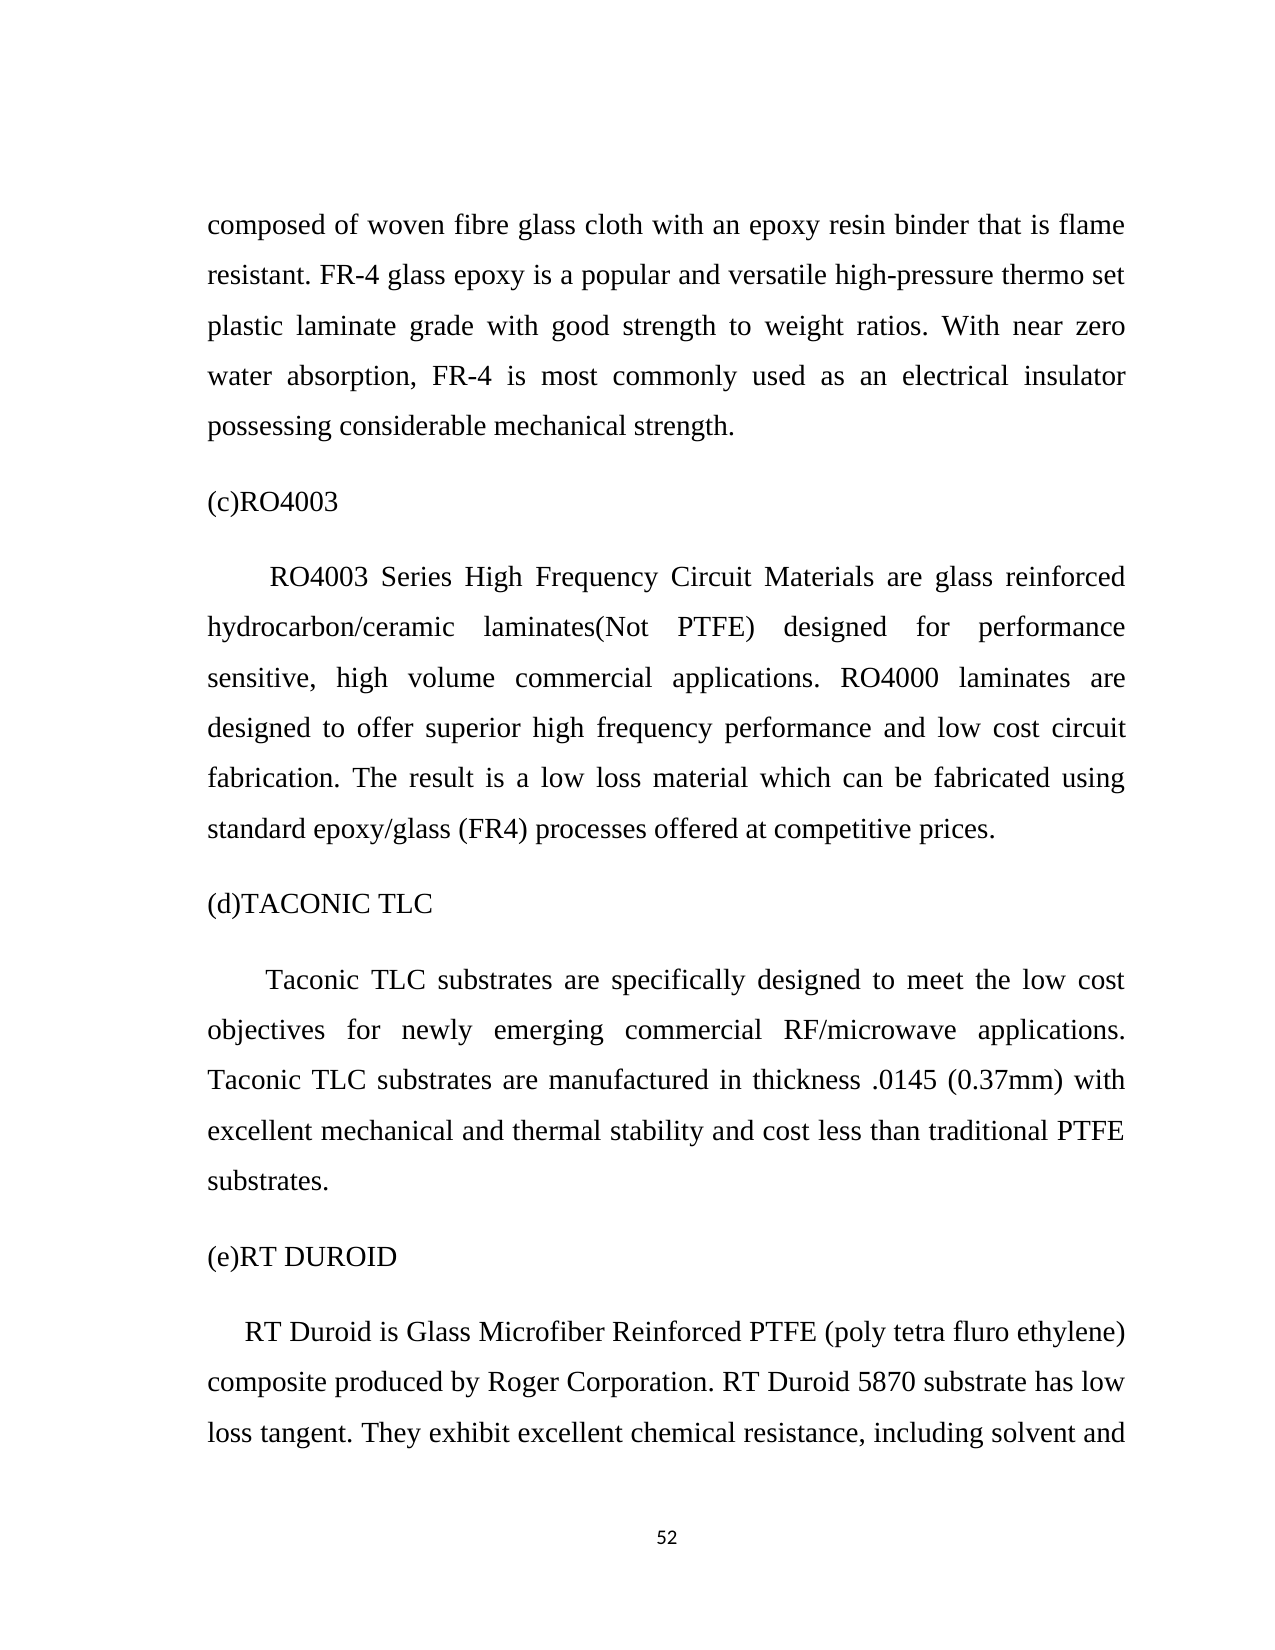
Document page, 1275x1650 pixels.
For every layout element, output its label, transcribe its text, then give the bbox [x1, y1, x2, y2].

text RO4003 Series High Frequency Circuit Materials are glass reinforced hydrocarbon/ceramic laminates(Not PTFE) designed for performance sensitive, high volume commercial applications. RO4000 laminates are designed to offer superior high frequency performance and low cost circuit fabrication. The result is a low loss material which can be fabricated using standard epoxy/glass (FR4) processes offered at competitive prices. [207, 559, 1126, 844]
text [207, 1314, 1126, 1448]
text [207, 207, 1126, 442]
text (d)TACONIC TLC [207, 886, 1126, 920]
text Taconic TLC substrates are specifically designed to meet the low cost objectives for newly emerging commercial RF/microwave applications. Taconic TLC substrates are manufactured in thickness .0145 (0.37mm) with excellent mechanical and thermal stability and cost less than traditional PTFE substrates. [207, 962, 1126, 1197]
text (c)RO4003 [207, 484, 1126, 517]
text (e)RT DUROID [207, 1239, 1126, 1272]
